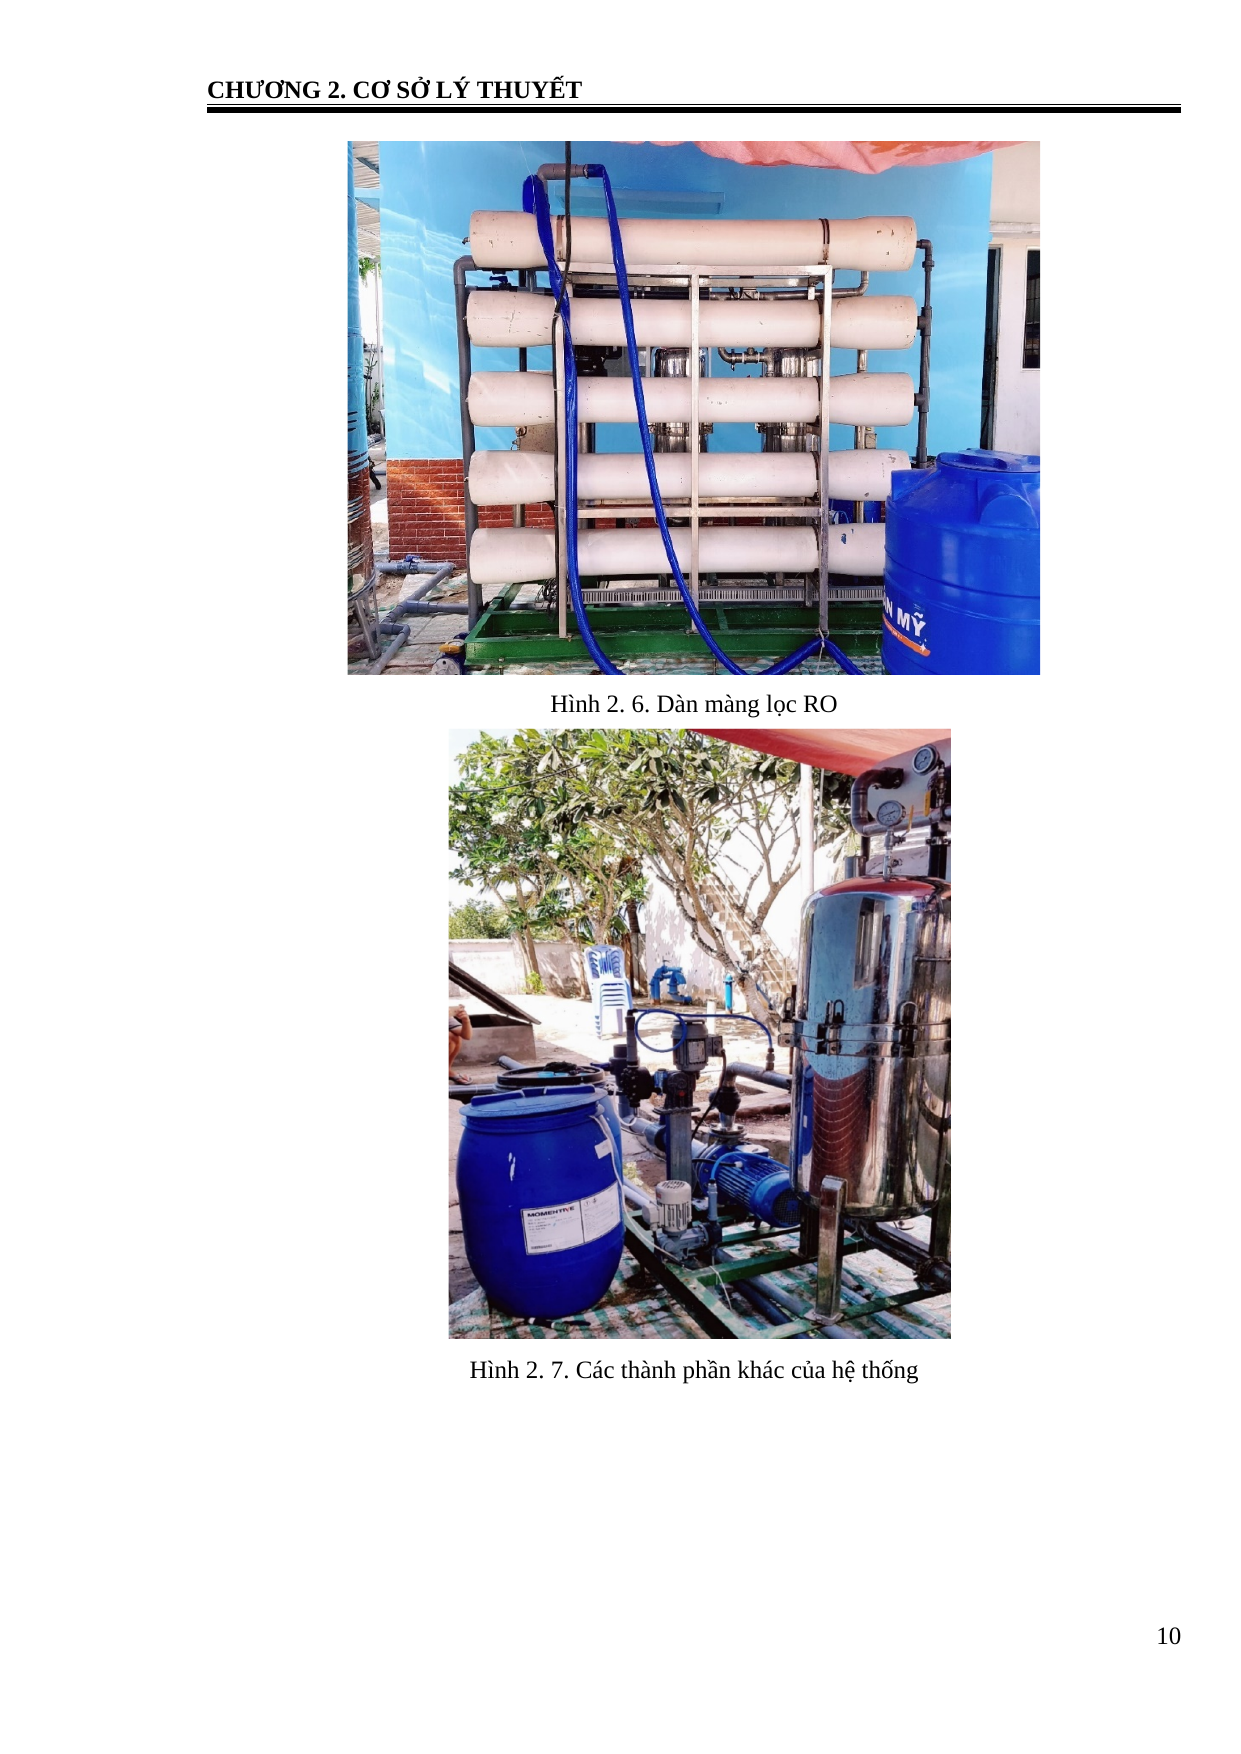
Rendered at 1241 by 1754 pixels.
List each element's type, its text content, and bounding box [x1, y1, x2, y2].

picture [448, 729, 951, 1339]
text Hình 2. 7. Các thành phần khác của hệ thống [207, 1355, 1181, 1383]
text Hình 2. 6. Dàn màng lọc RO [207, 689, 1181, 718]
picture [347, 141, 1041, 675]
